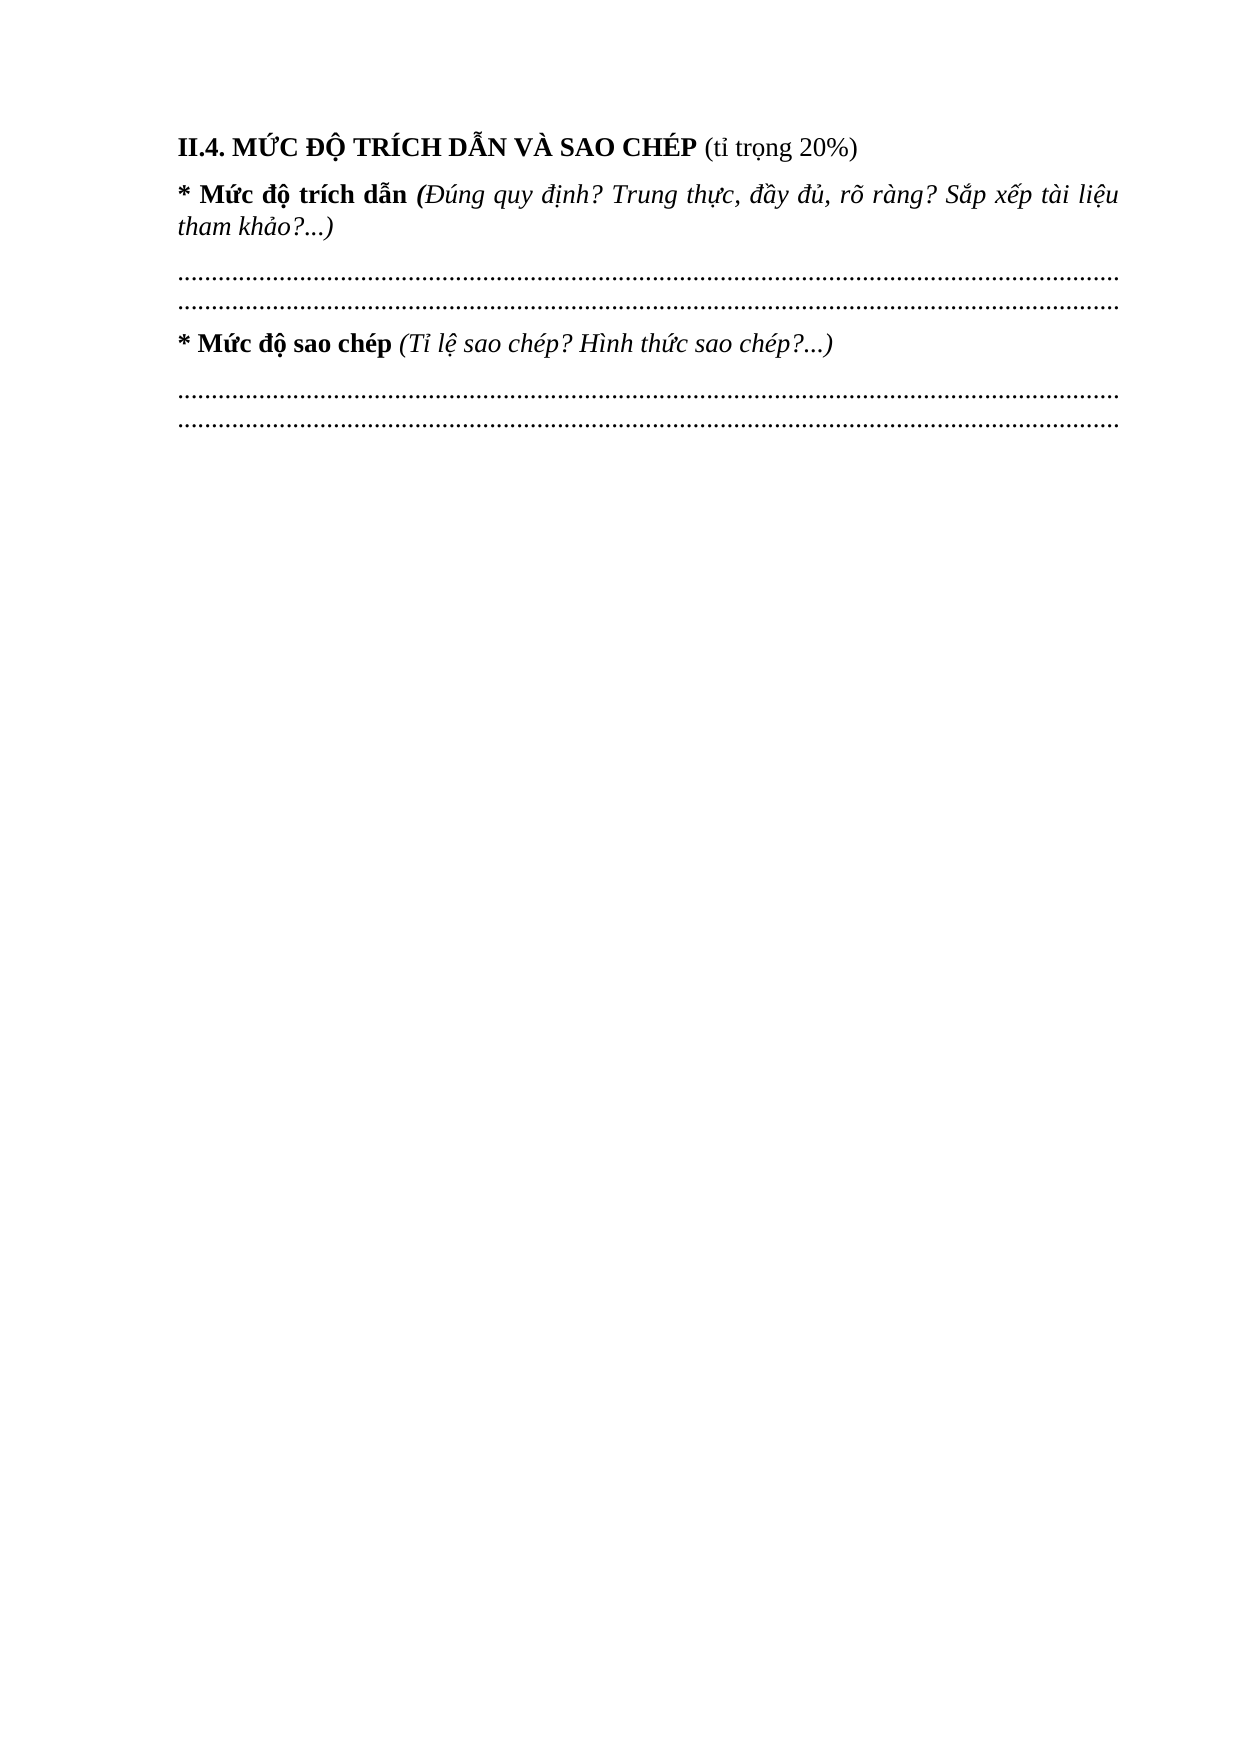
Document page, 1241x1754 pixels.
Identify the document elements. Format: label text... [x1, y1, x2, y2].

text * Mức độ sao chép (Tỉ lệ sao chép? Hình thức sao chép?...) [177, 327, 1122, 358]
text * Mức độ trích dẫn (Đúng quy định? Trung thực, đầy đủ, rõ ràng? Sắp xếp tài liệu tham khảo?...) [177, 178, 1122, 241]
text II.4. MỨC ĐỘ TRÍCH DẪN VÀ SAO CHÉP (tỉ trọng 20%) [177, 131, 1122, 162]
